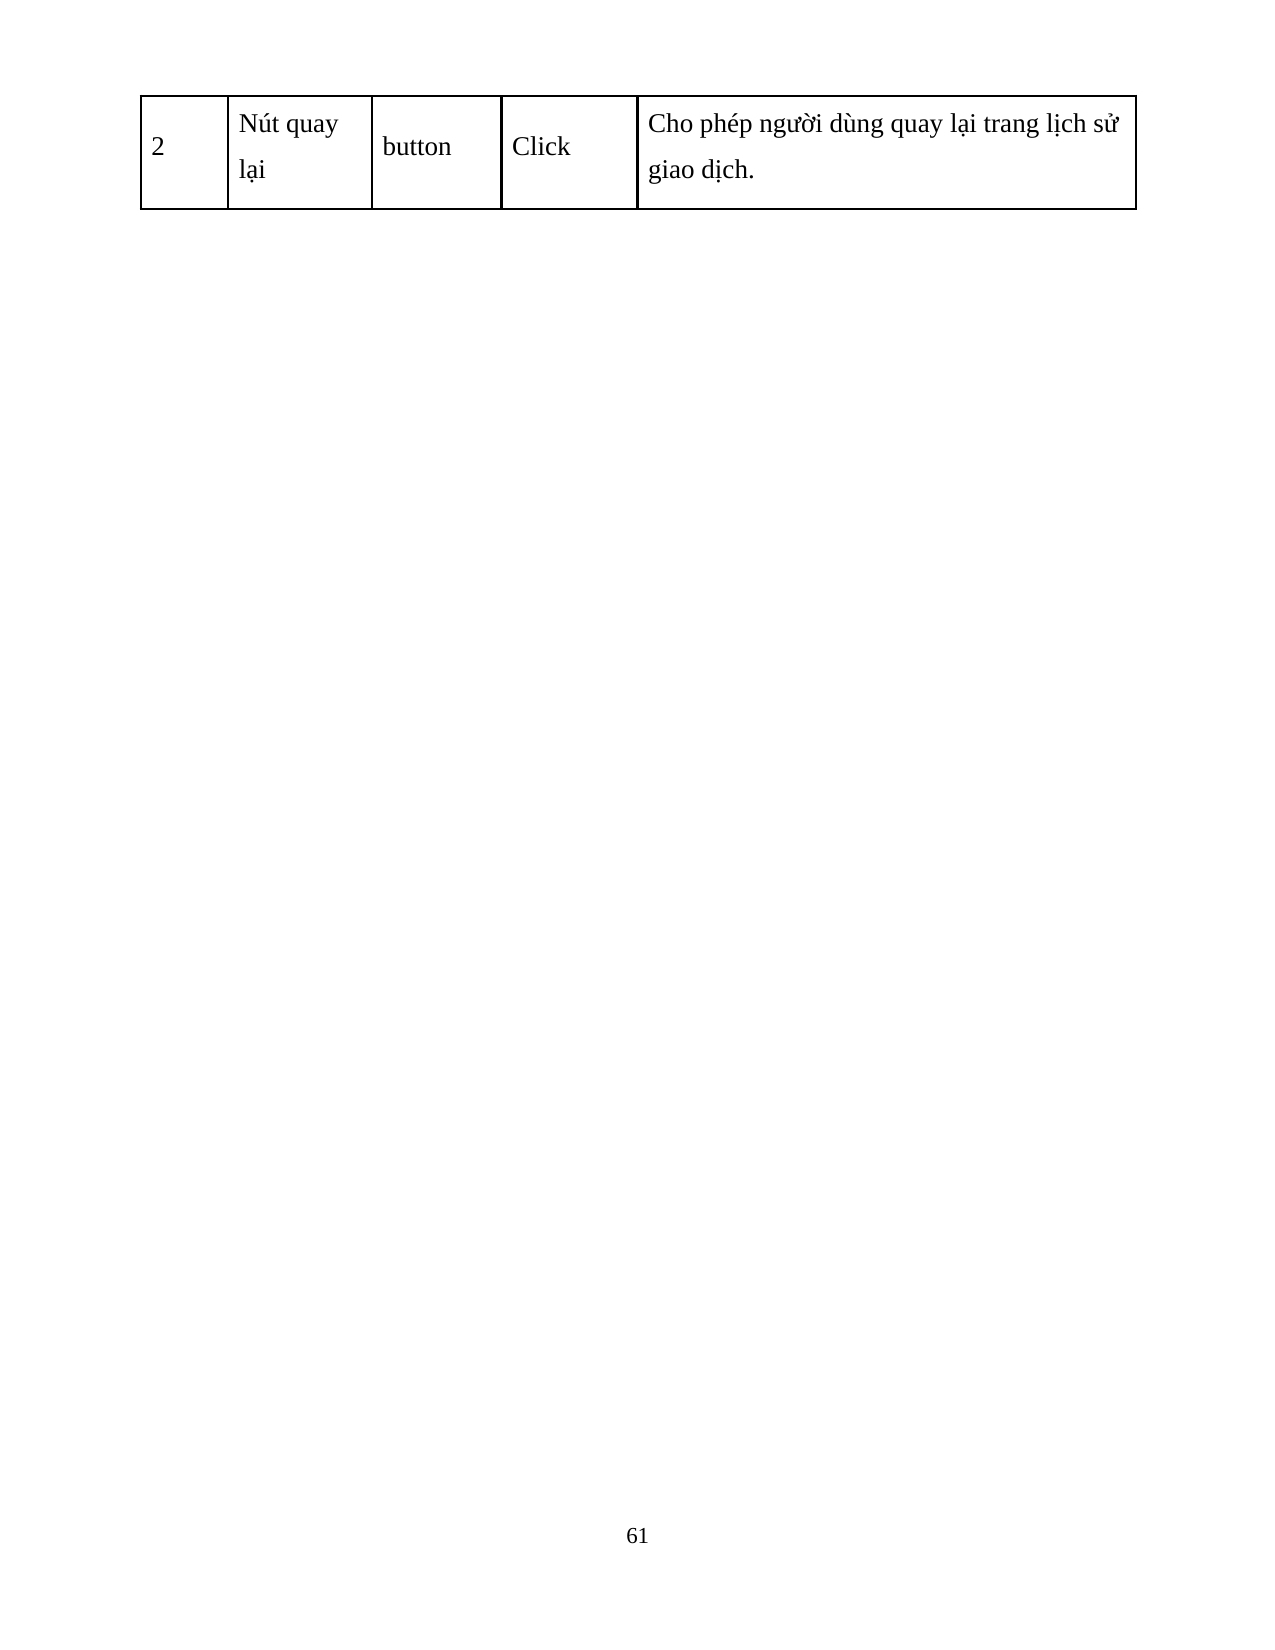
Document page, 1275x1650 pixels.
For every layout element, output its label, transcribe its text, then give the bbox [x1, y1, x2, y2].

table_cell 2 [142, 97, 227, 208]
table_cell button [373, 97, 500, 208]
table_cell Click [503, 97, 636, 208]
table_cell Nút quay lại [229, 97, 371, 208]
table_cell Cho phép người dùng quay lại trang lịch sử giao dịch. [639, 97, 1135, 208]
